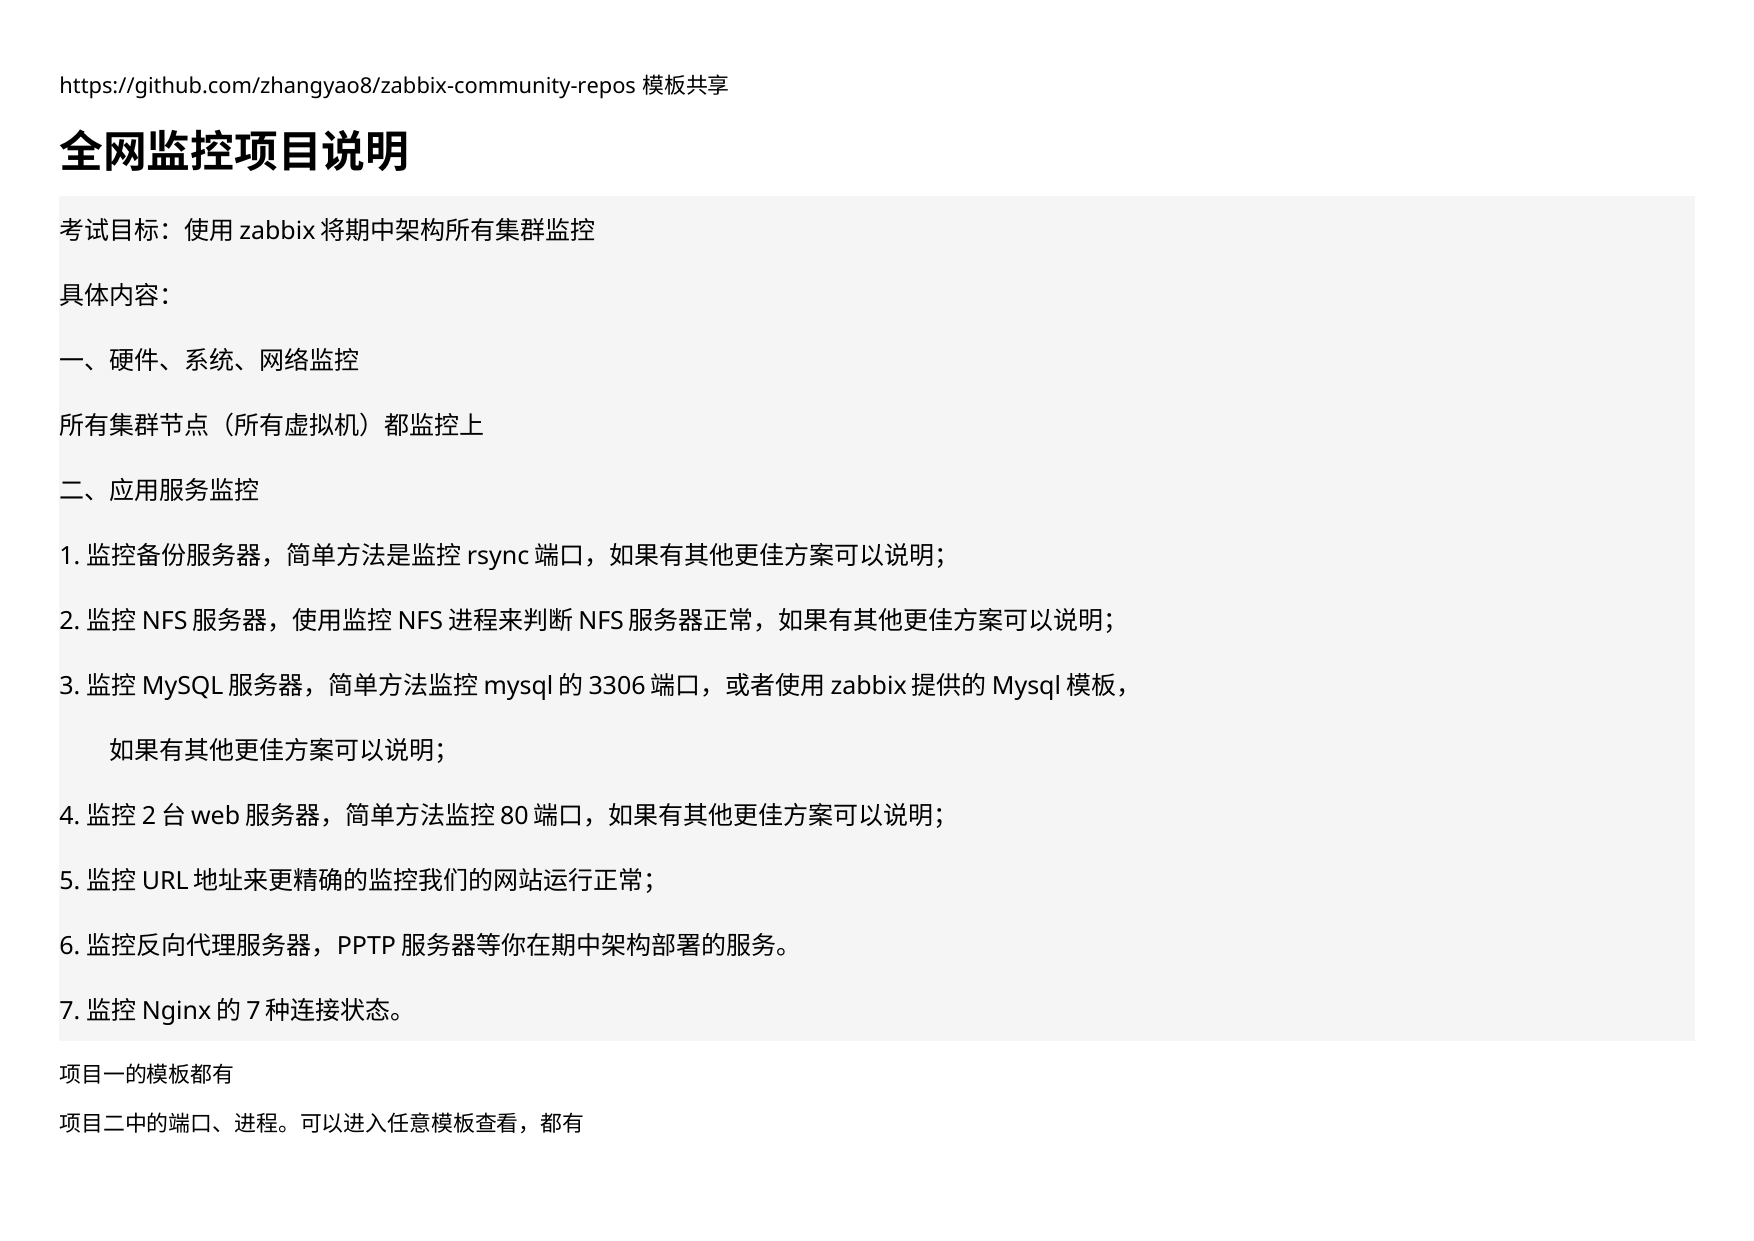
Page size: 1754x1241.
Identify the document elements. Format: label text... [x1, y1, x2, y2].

text 5. 监控URL地址来更精确的监控我们的网站运行正常； [59, 846, 1695, 911]
text 考试目标：使用zabbix将期中架构所有集群监控 [59, 196, 1695, 261]
text 所有集群节点（所有虚拟机）都监控上 [59, 391, 1695, 456]
text 项目一的模板都有 [59, 1057, 1695, 1089]
text 7. 监控Nginx的7种连接状态。 [59, 976, 1695, 1041]
text 具体内容： [59, 261, 1695, 326]
text https://github.com/zhangyao8/zabbix-community-repos 模板共享 [59, 68, 1695, 100]
text 4. 监控2台web服务器，简单方法监控80端口，如果有其他更佳方案可以说明； [59, 781, 1695, 846]
text 6. 监控反向代理服务器，PPTP服务器等你在期中架构部署的服务。 [59, 911, 1695, 976]
text 项目二中的端口、进程。可以进入任意模板查看，都有 [59, 1105, 1695, 1138]
text 1. 监控备份服务器，简单方法是监控rsync端口，如果有其他更佳方案可以说明； [59, 521, 1695, 586]
text 全网监控项目说明 [59, 116, 1695, 181]
text 2. 监控NFS服务器，使用监控NFS进程来判断NFS服务器正常，如果有其他更佳方案可以说明； [59, 586, 1695, 651]
text 一、硬件、系统、网络监控 [59, 326, 1695, 391]
text 二、应用服务监控 [59, 456, 1695, 521]
text 3. 监控MySQL服务器，简单方法监控mysql的3306端口，或者使用zabbix提供的Mysql模板， 如果有其他更佳方案可以说明； [59, 651, 1695, 781]
